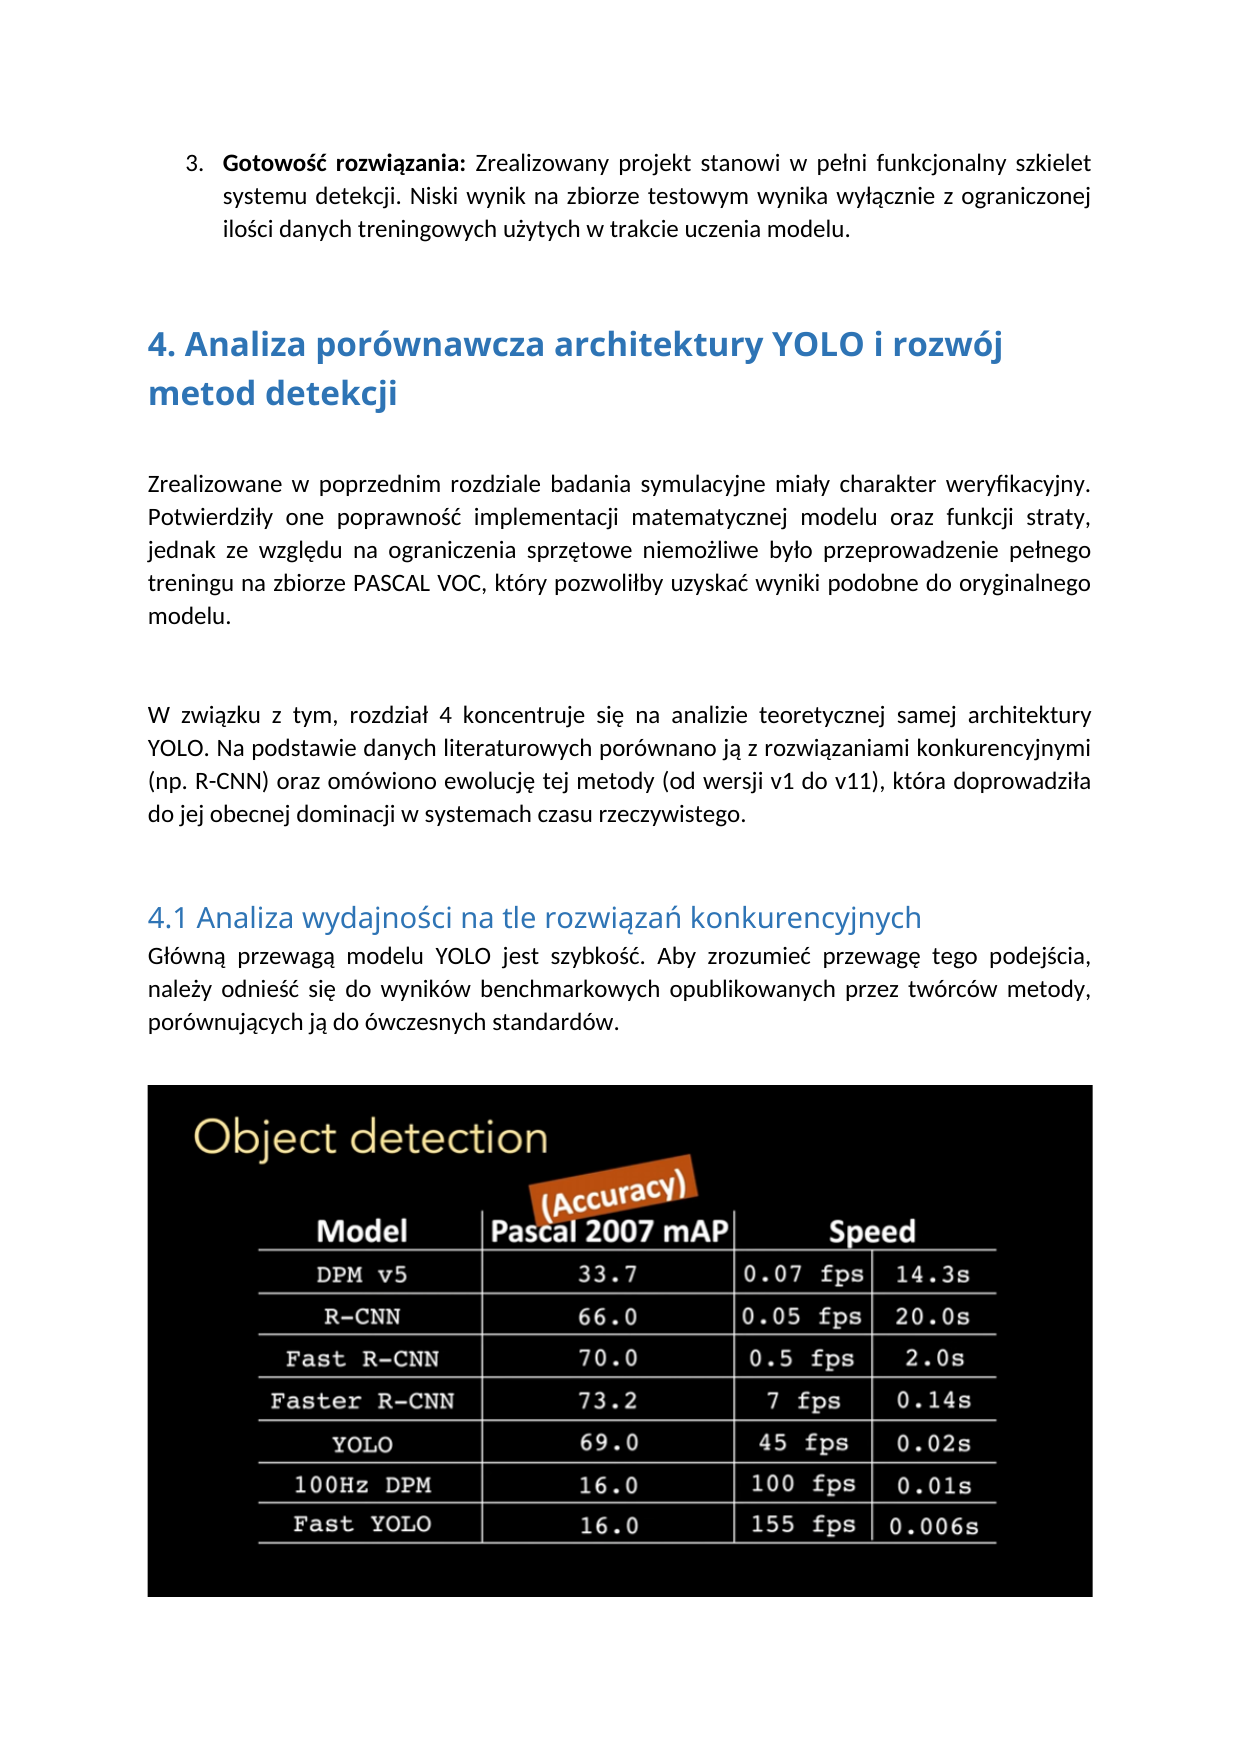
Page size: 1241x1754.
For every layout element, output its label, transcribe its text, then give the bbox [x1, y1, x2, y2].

subtitle 4.1 Analiza wydajności na tle rozwiązań konkurencyjnych [148, 897, 1093, 937]
picture [147, 1085, 1093, 1597]
subtitle 4. Analiza porównawcza architektury YOLO i rozwój metod detekcji [148, 321, 1093, 415]
text Zrealizowane w poprzednim rozdziale badania symulacyjne miały charakter weryfikacyjny. Potwierdziły one poprawność implementacji matematycznej modelu oraz funkcji straty, jednak ze względu na ograniczenia sprzętowe niemożliwe było przeprowadzenie pełnego treningu na zbiorze PASCAL VOC, który pozwoliłby uzyskać wyniki podobne do oryginalnego modelu. [148, 468, 1093, 631]
text Główną przewagą modelu YOLO jest szybkość. Aby zrozumieć przewagę tego podejścia, należy odnieść się do wyników benchmarkowych opublikowanych przez twórców metody, porównujących ją do ówczesnych standardów. [148, 940, 1093, 1036]
list Gotowość rozwiązania: Zrealizowany projekt stanowi w pełni funkcjonalny szkielet systemu detekcji. Niski wynik na zbiorze testowym wynika wyłącznie z ograniczonej ilości danych treningowych użytych w trakcie uczenia modelu. [185, 148, 1093, 244]
text W związku z tym, rozdział 4 koncentruje się na analizie teoretycznej samej architektury YOLO. Na podstawie danych literaturowych porównano ją z rozwiązaniami konkurencyjnymi (np. R-CNN) oraz omówiono ewolucję tej metody (od wersji v1 do v11), która doprowadziła do jej obecnej dominacji w systemach czasu rzeczywistego. [148, 699, 1093, 828]
